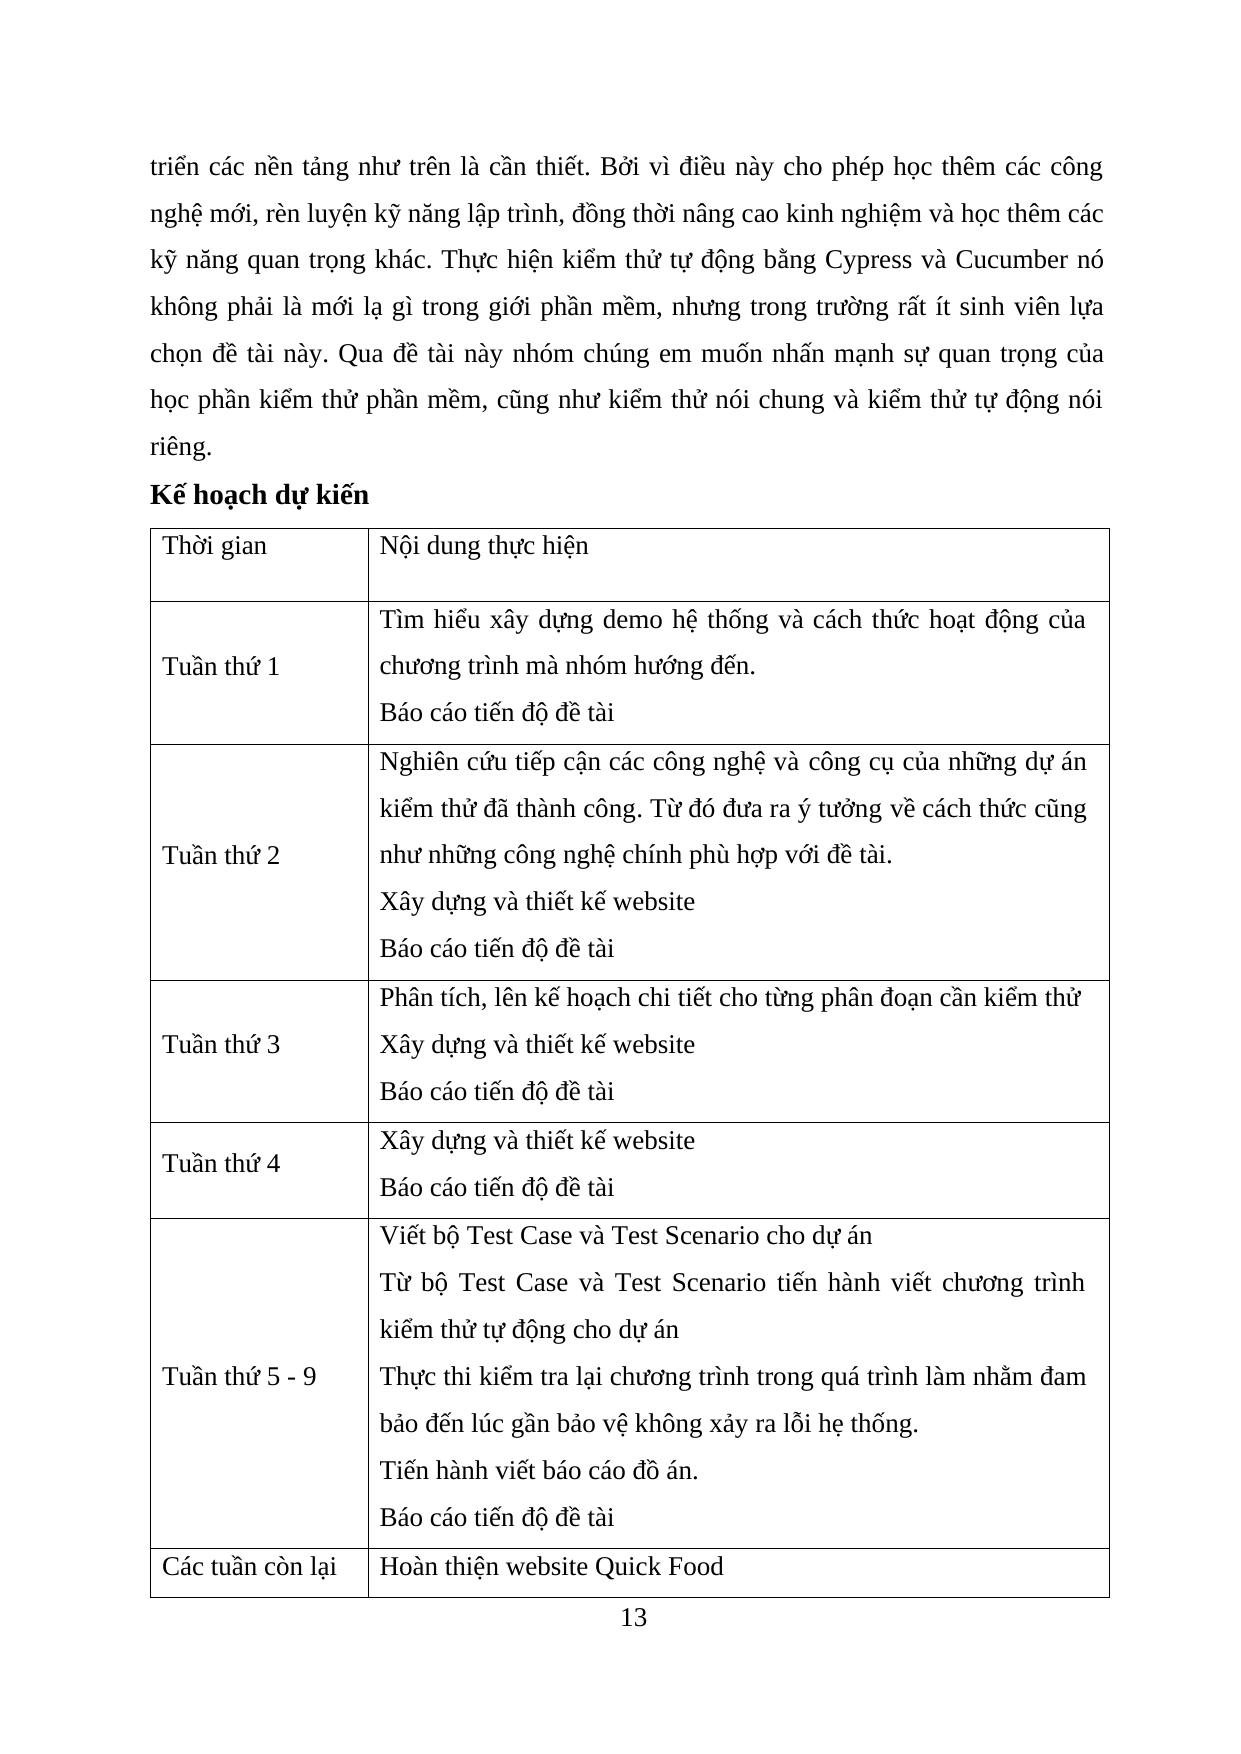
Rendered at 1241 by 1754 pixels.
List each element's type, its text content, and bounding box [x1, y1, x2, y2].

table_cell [369, 1549, 1109, 1597]
table_cell Tuần thứ 1 [151, 602, 368, 743]
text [150, 150, 1105, 461]
table_cell Các tuần còn lại [151, 1549, 368, 1597]
table_cell Xây dựng và thiết kế website Báo cáo tiến độ đề tài [369, 1123, 1109, 1218]
table_header Nội dung thực hiện [369, 529, 1109, 601]
table_cell Viết bộ Test Case và Test Scenario cho dự án Từ bộ Test Case và Test Scenario tiến hành viết chương trình kiểm thử tự động cho dự án Thực thi kiểm tra lại chương trình trong quá trình làm nhằm đam bảo đến lúc gần bảo vệ không xảy ra lỗi hẹ thống. Tiến hành viết báo cáo đồ án. Báo cáo tiến độ đề tài [369, 1219, 1109, 1548]
table_cell Tuần thứ 5 - 9 [151, 1219, 368, 1548]
table_cell Nghiên cứu tiếp cận các công nghệ và công cụ của những dự án kiểm thử đã thành công. Từ đó đưa ra ý tưởng về cách thức cũng như những công nghệ chính phù hợp với đề tài. Xây dựng và thiết kế website Báo cáo tiến độ đề tài [369, 745, 1109, 979]
table_cell Tìm hiểu xây dựng demo hệ thống và cách thức hoạt động của chương trình mà nhóm hướng đến. Báo cáo tiến độ đề tài [369, 602, 1109, 743]
subtitle Kế hoạch dự kiến [150, 477, 1105, 511]
table_cell Tuần thứ 4 [151, 1123, 368, 1218]
table_cell Phân tích, lên kế hoạch chi tiết cho từng phân đoạn cần kiểm thử Xây dựng và thiết kế website Báo cáo tiến độ đề tài [369, 981, 1109, 1122]
table_header Thời gian [151, 529, 368, 601]
table_cell Tuần thứ 3 [151, 981, 368, 1122]
table_cell Tuần thứ 2 [151, 745, 368, 979]
